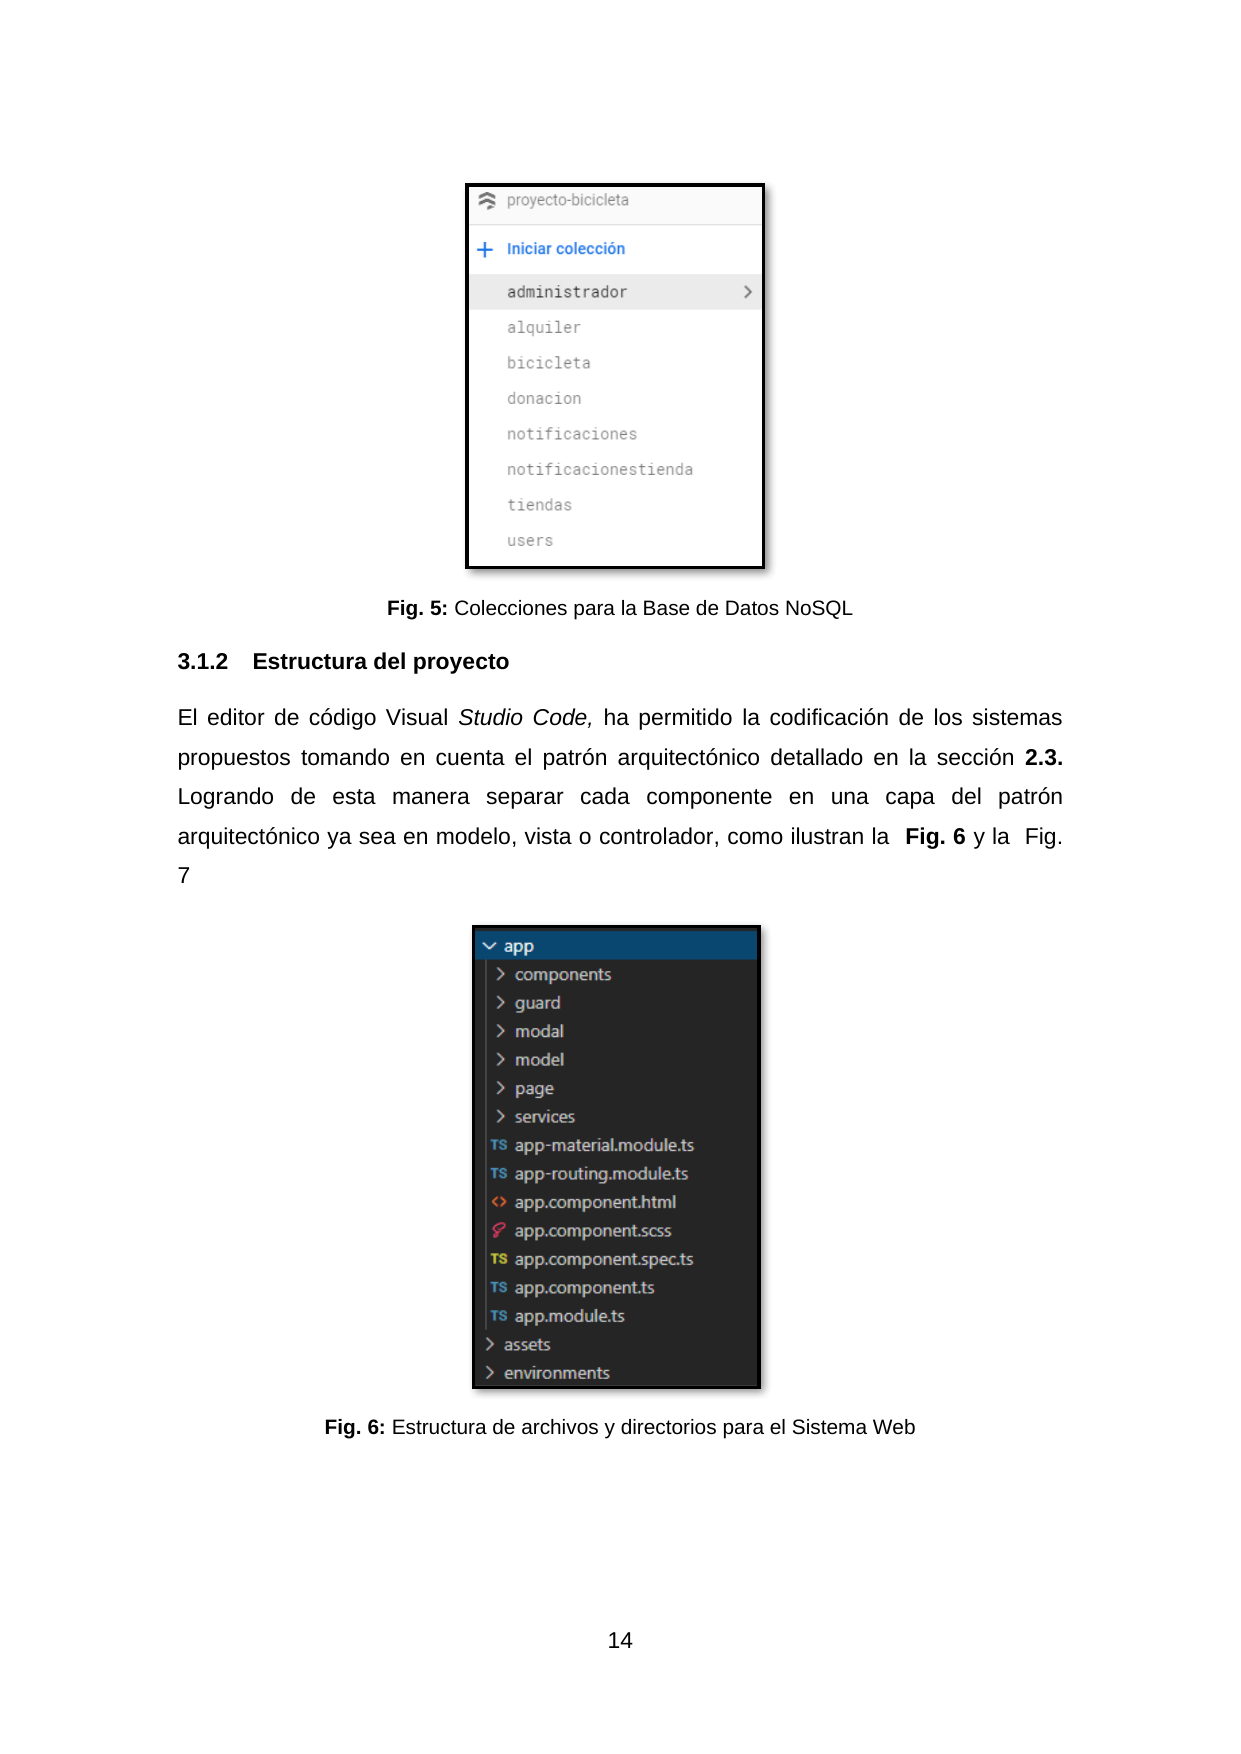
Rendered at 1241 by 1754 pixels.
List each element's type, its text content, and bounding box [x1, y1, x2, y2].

picture [469, 187, 762, 566]
text El editor de código Visual Studio Code, ha permitido la codificación de los sistemas propuestos tomando en cuenta el patrón arquitectónico detallado en la sección 2.3. Logrando de esta manera separar cada componente en una capa del patrón arquitectónico ya sea en modelo, vista o controlador, como ilustran la Fig. 6 y la Fig. 7 [177, 704, 1063, 888]
list Estructura del proyecto [177, 648, 1063, 674]
picture [475, 928, 757, 1386]
